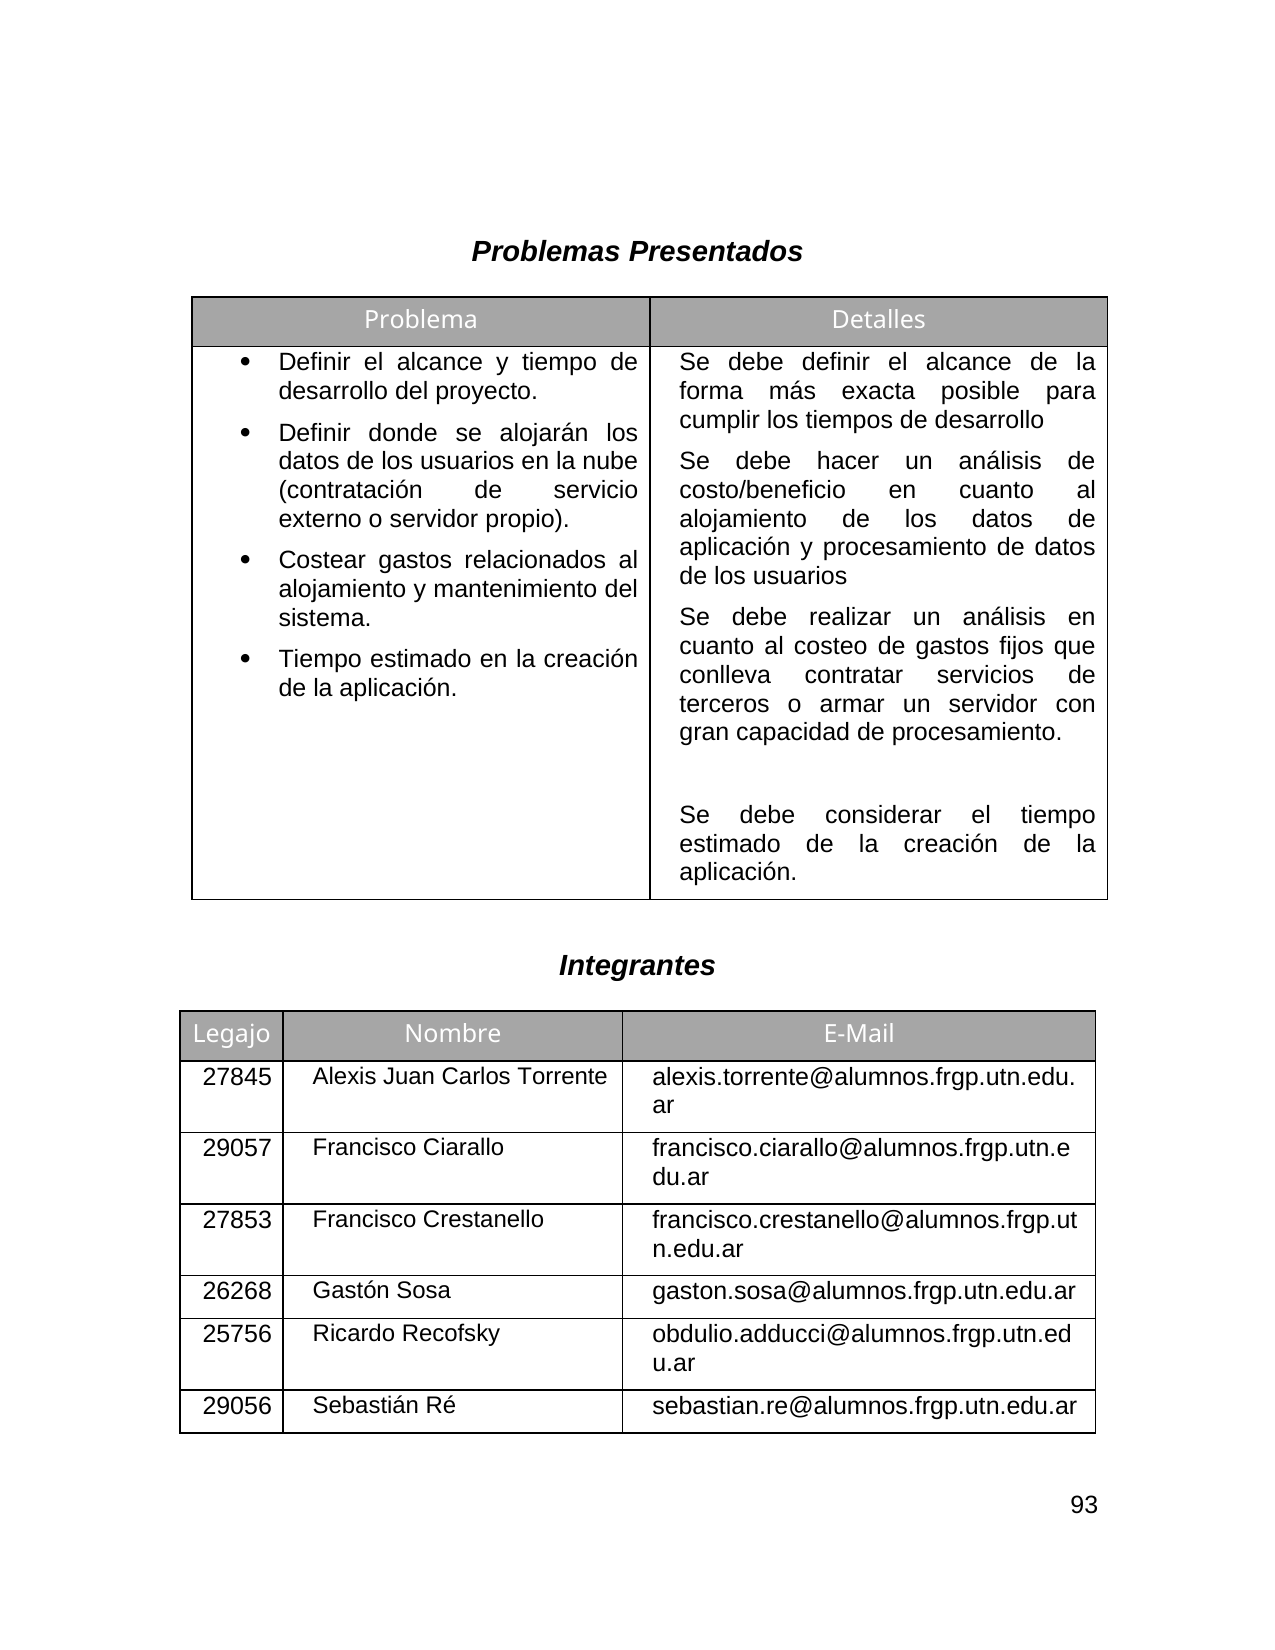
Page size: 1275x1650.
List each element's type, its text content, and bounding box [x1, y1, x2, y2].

table_cell Gastón Sosa [284, 1276, 622, 1318]
table_cell francisco.ciarallo@alumnos.frgp.utn.edu.ar [623, 1133, 1095, 1203]
title Problemas Presentados [177, 234, 1098, 267]
table_header Detalles [651, 298, 1107, 346]
table_cell sebastian.re@alumnos.frgp.utn.edu.ar [623, 1391, 1095, 1432]
table_cell Alexis Juan Carlos Torrente [284, 1062, 622, 1132]
table_header Nombre [284, 1012, 622, 1060]
table_cell Francisco Crestanello [284, 1205, 622, 1275]
table_header Problema [193, 298, 649, 346]
table_cell Sebastián Ré [284, 1391, 622, 1432]
table_cell 29056 [181, 1391, 282, 1432]
table_cell Definir el alcance y tiempo de desarrollo del proyecto. Definir donde se alojarán los datos de los usuarios en la nube (contratación de servicio externo o servidor propio). Costear gastos relacionados al alojamiento y mantenimiento del sistema. Tiempo estimado en la creación de la aplicación. [193, 347, 649, 899]
table_cell 25756 [181, 1319, 282, 1389]
table_cell francisco.crestanello@alumnos.frgp.utn.edu.ar [623, 1205, 1095, 1275]
table_cell Francisco Ciarallo [284, 1133, 622, 1203]
table_cell Se debe definir el alcance de la forma más exacta posible para cumplir los tiempos de desarrollo Se debe hacer un análisis de costo/beneficio en cuanto al alojamiento de los datos de aplicación y procesamiento de datos de los usuarios Se debe realizar un análisis en cuanto al costeo de gastos fijos que conlleva contratar servicios de terceros o armar un servidor con gran capacidad de procesamiento. Se debe considerar el tiempo estimado de la creación de la aplicación. [651, 347, 1107, 899]
table_cell 26268 [181, 1276, 282, 1318]
table_cell 27845 [181, 1062, 282, 1132]
table_cell 29057 [181, 1133, 282, 1203]
table_header Legajo [181, 1012, 282, 1060]
table_cell Ricardo Recofsky [284, 1319, 622, 1389]
table_header E-Mail [623, 1012, 1095, 1060]
table_cell obdulio.adducci@alumnos.frgp.utn.edu.ar [623, 1319, 1095, 1389]
table_cell gaston.sosa@alumnos.frgp.utn.edu.ar [623, 1276, 1095, 1318]
table_cell 27853 [181, 1205, 282, 1275]
title Integrantes [177, 948, 1098, 982]
table_cell alexis.torrente@alumnos.frgp.utn.edu.ar [623, 1062, 1095, 1132]
